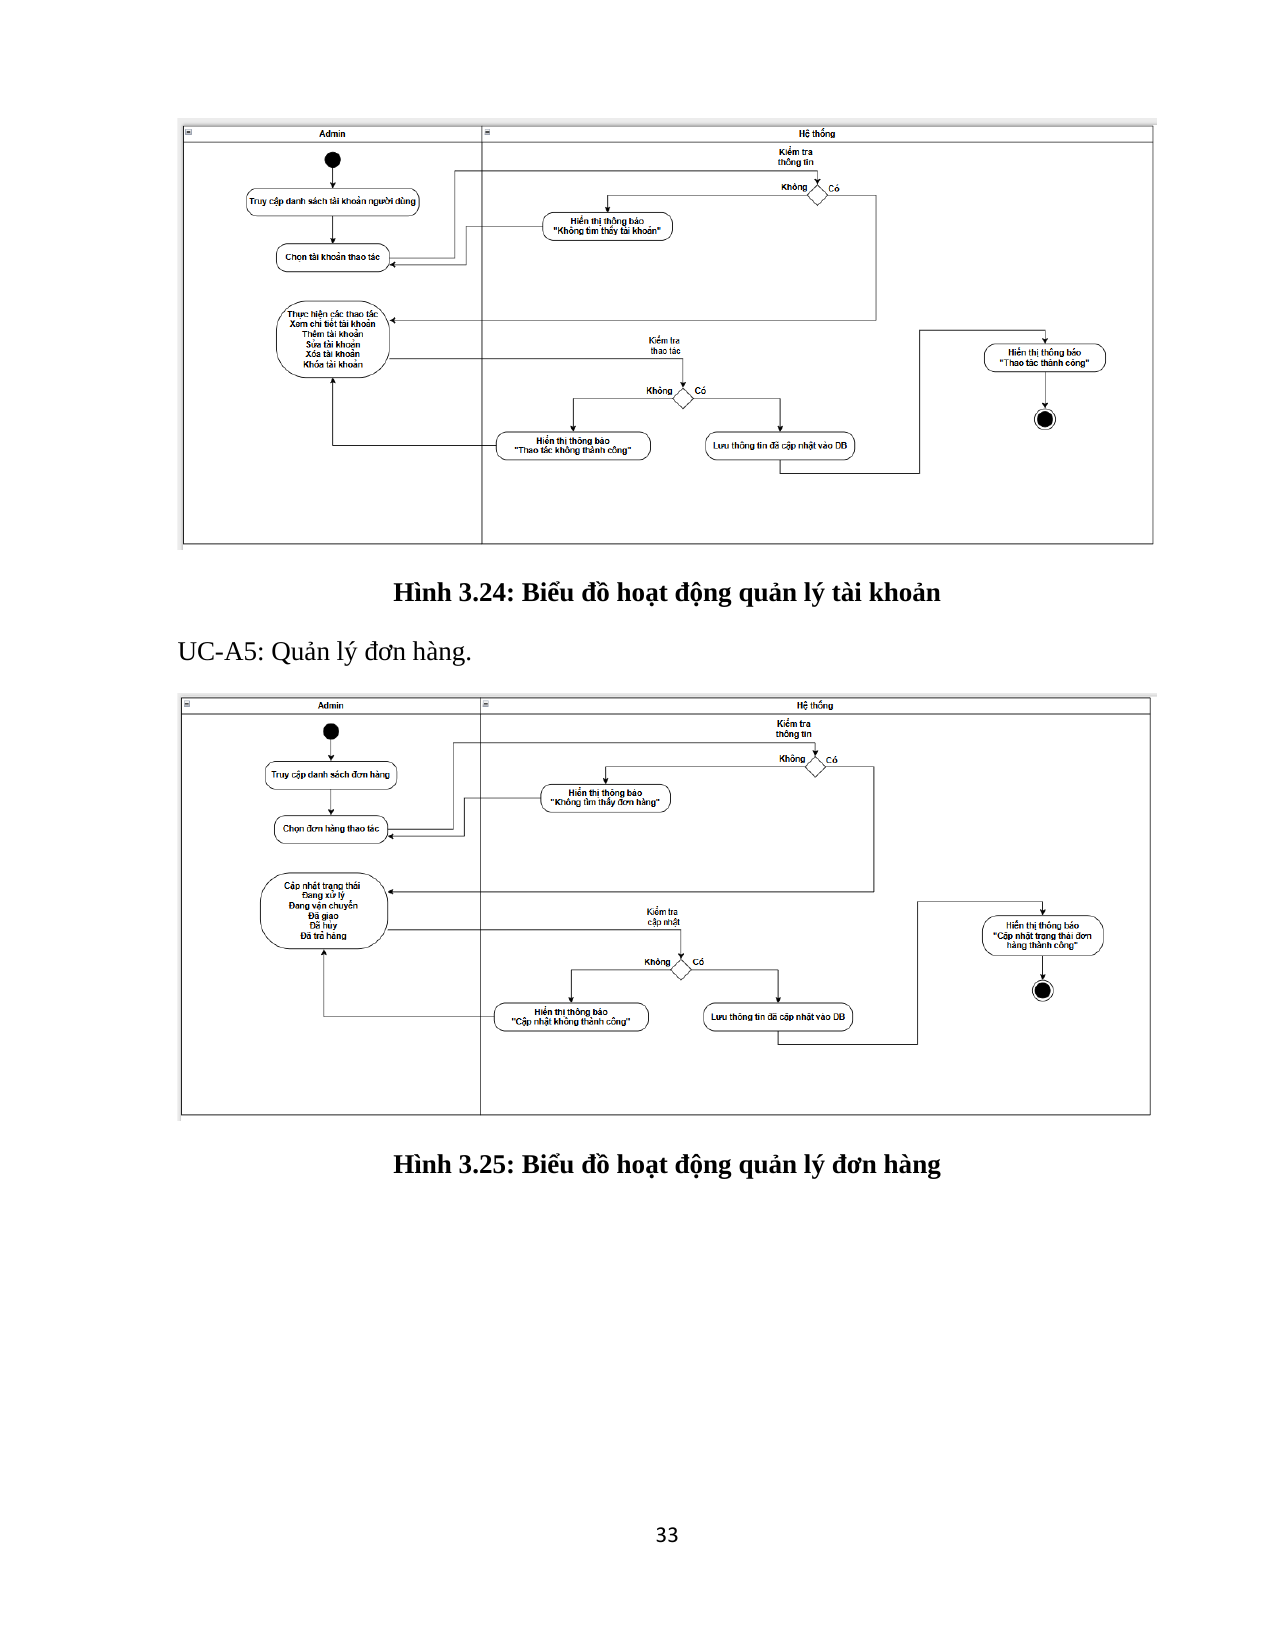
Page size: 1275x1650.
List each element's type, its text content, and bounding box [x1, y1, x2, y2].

picture [177, 693, 1157, 1121]
text Hình 3.24: Biểu đồ hoạt động quản lý tài khoản [177, 577, 1157, 608]
text Hình 3.25: Biểu đồ hoạt động quản lý đơn hàng [177, 1148, 1157, 1179]
text UC-A5: Quản lý đơn hàng. [177, 635, 1157, 666]
picture [177, 118, 1157, 550]
